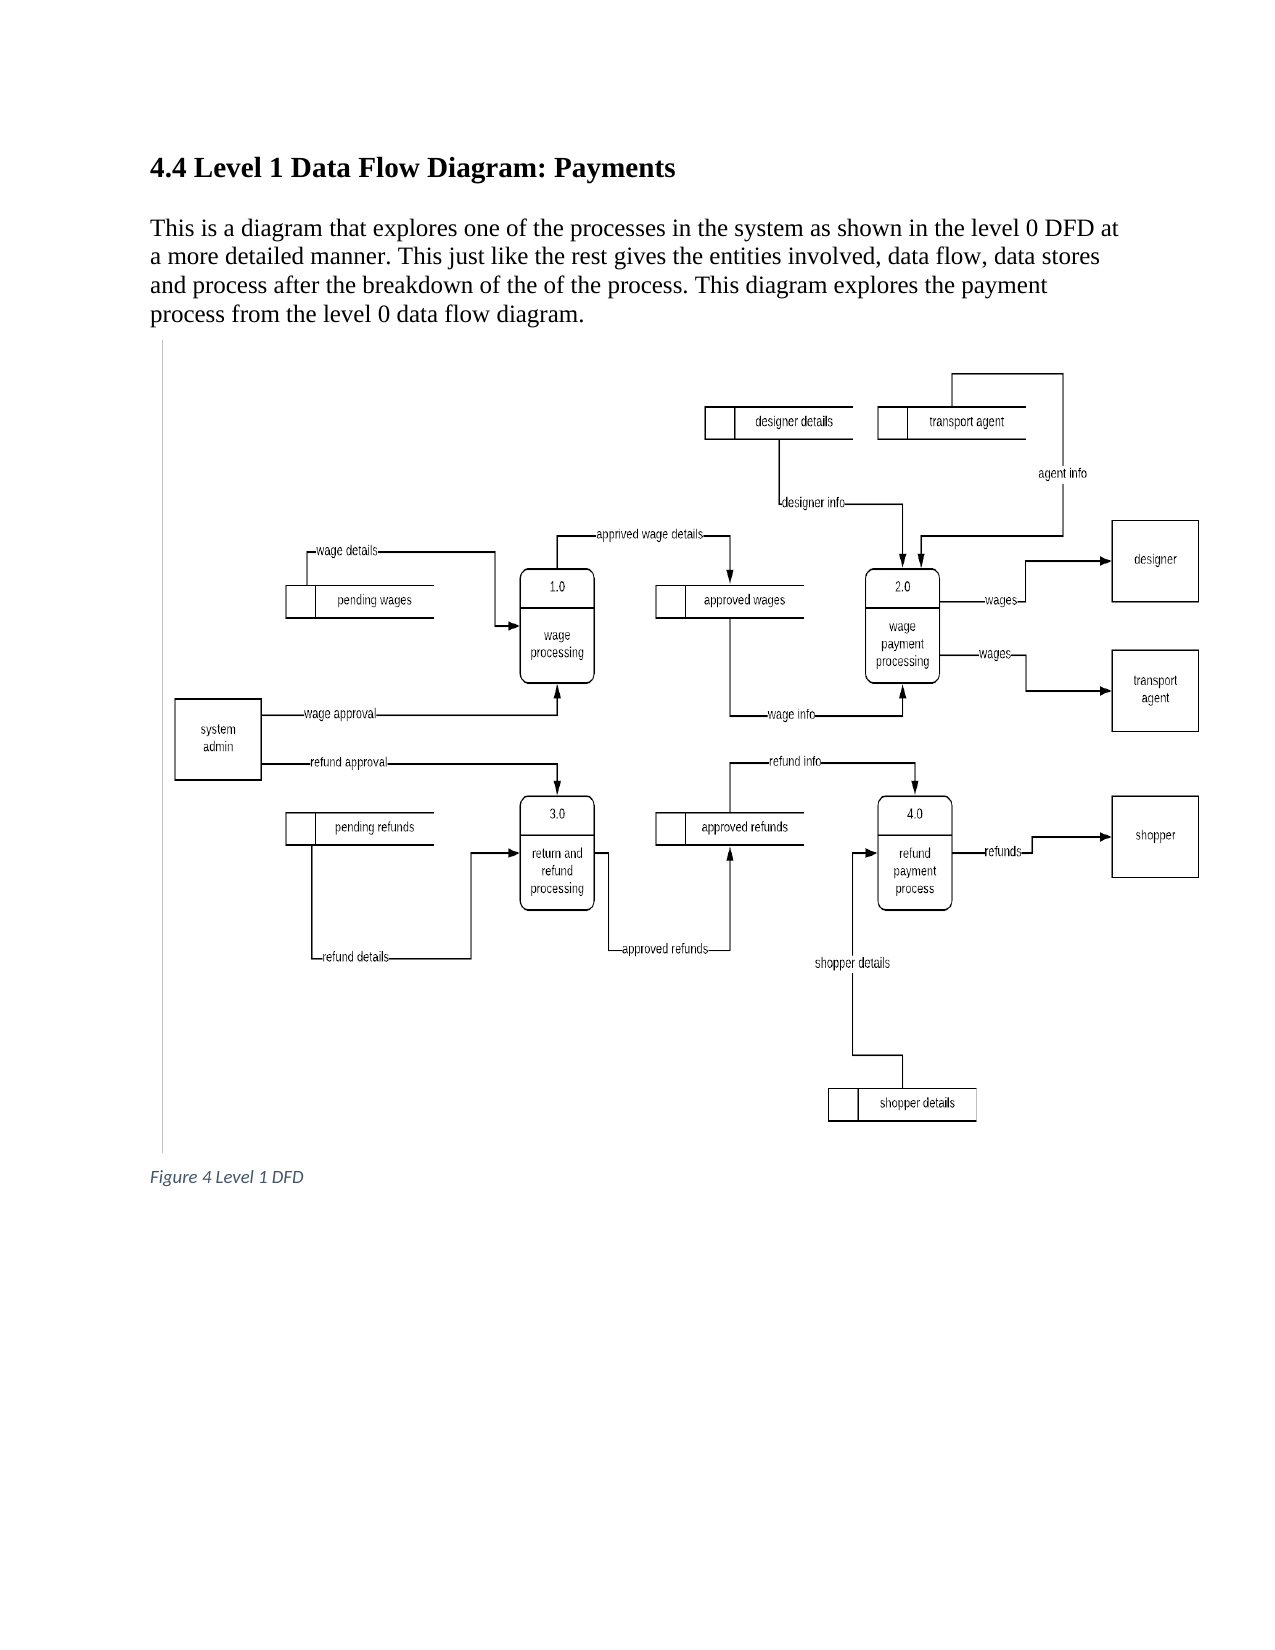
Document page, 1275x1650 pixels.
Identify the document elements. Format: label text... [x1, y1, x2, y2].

text Figure 4 Level 1 DFD [150, 1165, 1125, 1188]
text This is a diagram that explores one of the processes in the system as shown in the level 0 DFD at a more detailed manner. This just like the rest gives the entities involved, data flow, data stores and process after the breakdown of the of the process. This diagram explores the payment process from the level 0 data flow diagram. [150, 213, 1125, 328]
picture [150, 340, 1223, 1153]
subtitle 4.4 Level 1 Data Flow Diagram: Payments [150, 150, 1125, 183]
